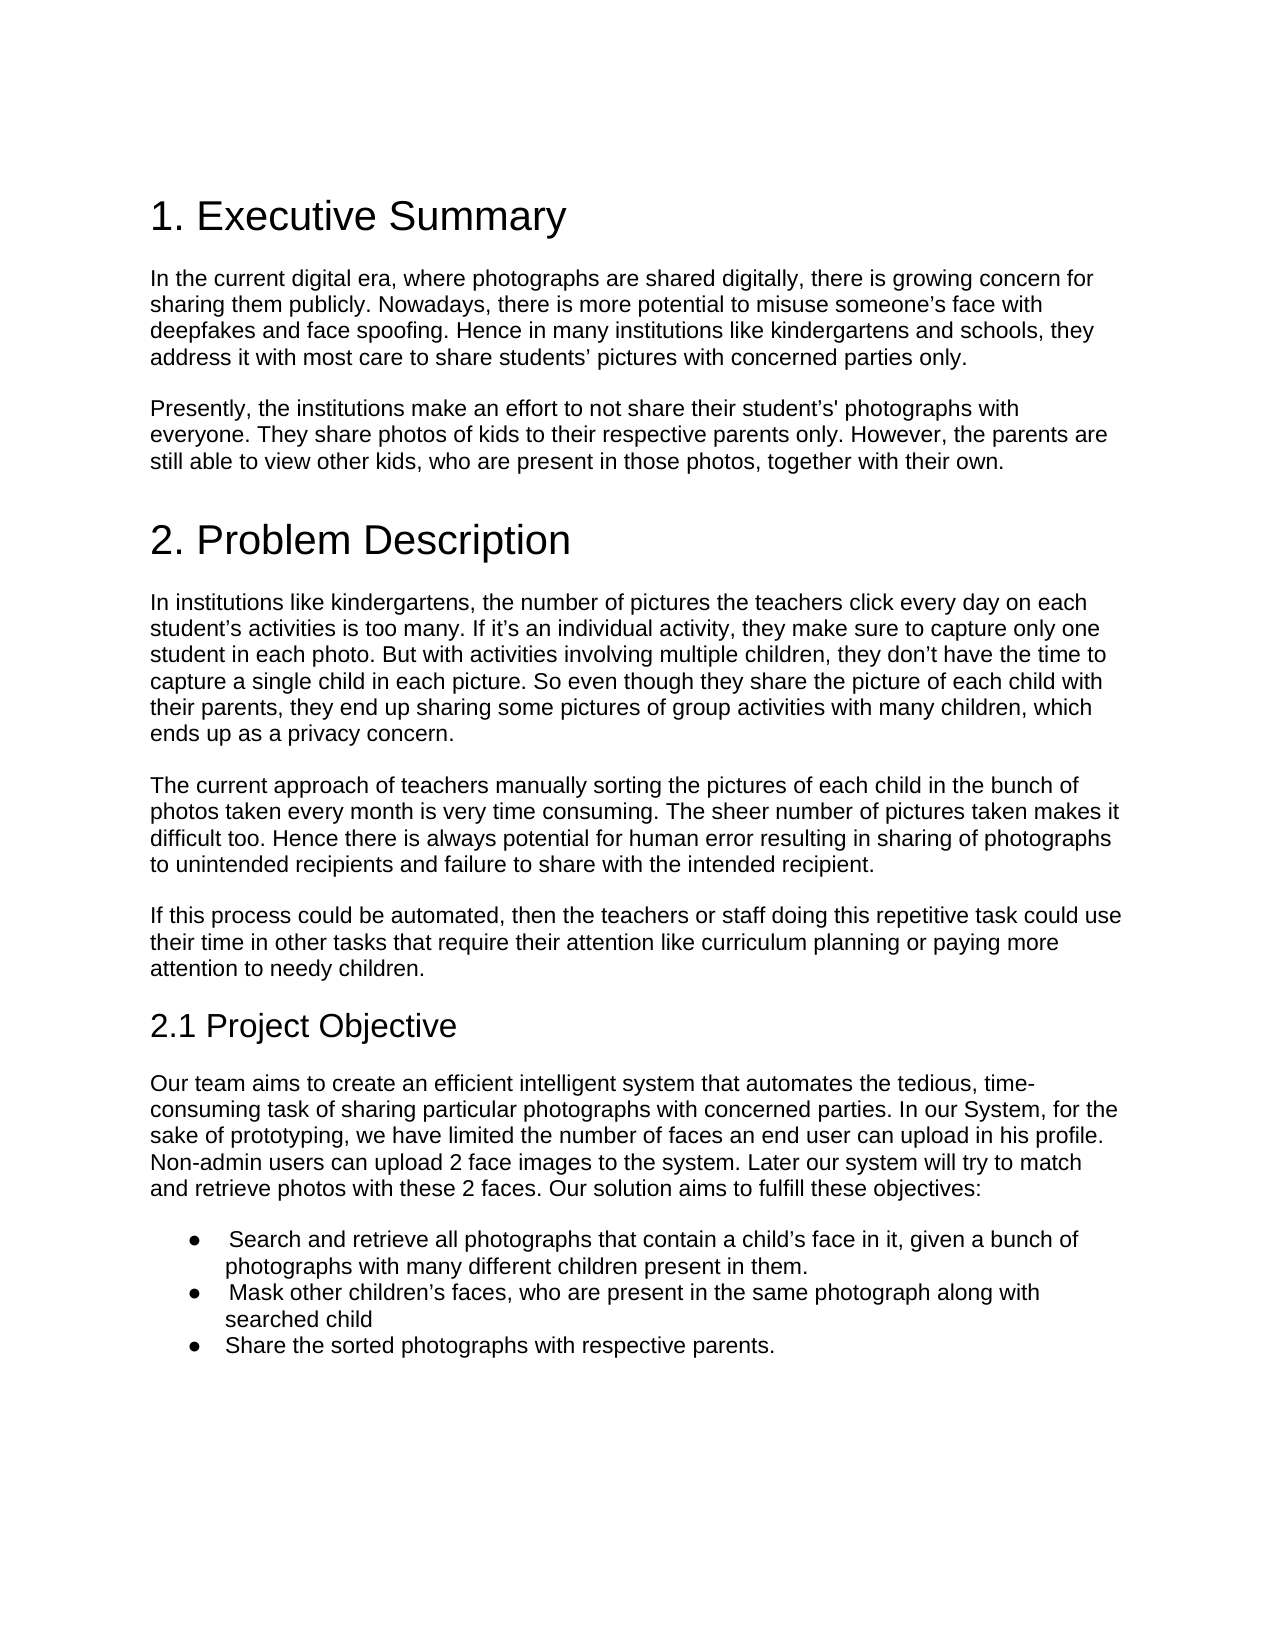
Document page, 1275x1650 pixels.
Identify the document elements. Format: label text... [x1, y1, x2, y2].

subtitle 1. Executive Summary [150, 192, 1125, 239]
text The current approach of teachers manually sorting the pictures of each child in the bunch of photos taken every month is very time consuming. The sheer number of pictures taken makes it difficult too. Hence there is always potential for human error resulting in sharing of photographs to unintended recipients and failure to share with the intended recipient. [150, 772, 1125, 877]
list Share the sorted photographs with respective parents. [187, 1332, 1125, 1358]
text In the current digital era, where photographs are shared digitally, there is growing concern for sharing them publicly. Nowadays, there is more potential to misuse someone’s face with deepfakes and face spoofing. Hence in many institutions like kindergartens and schools, they address it with most care to share students’ pictures with concerned parties only. [150, 264, 1125, 370]
text Presently, the institutions make an effort to not share their student’s' photographs with everyone. They share photos of kids to their respective parents only. However, the parents are still able to view other kids, who are present in those photos, together with their own. [150, 395, 1125, 474]
subtitle 2. Problem Description [150, 516, 1125, 564]
subtitle 2.1 Project Objective [150, 1006, 1125, 1045]
list Mask other children’s faces, who are present in the same photograph along with searched child [187, 1279, 1125, 1332]
list Search and retrieve all photographs that contain a child’s face in it, given a bunch of photographs with many different children present in them. [187, 1226, 1125, 1279]
text If this process could be automated, then the teachers or staff doing this repetitive task could use their time in other tasks that require their attention like curriculum planning or paying more attention to needy children. [150, 902, 1125, 981]
text In institutions like kindergartens, the number of pictures the teachers click every day on each student’s activities is too many. If it’s an individual activity, they make sure to capture only one student in each photo. But with activities involving multiple children, they don’t have the time to capture a single child in each picture. So even though they share the picture of each child with their parents, they end up sharing some pictures of group activities with many children, which ends up as a privacy concern. [150, 589, 1125, 747]
text Our team aims to create an efficient intelligent system that automates the tedious, time-consuming task of sharing particular photographs with concerned parties. In our System, for the sake of prototyping, we have limited the number of faces an end user can upload in his profile. Non-admin users can upload 2 face images to the system. Later our system will try to match and retrieve photos with these 2 faces. Our solution aims to fulfill these objectives: [150, 1070, 1125, 1201]
